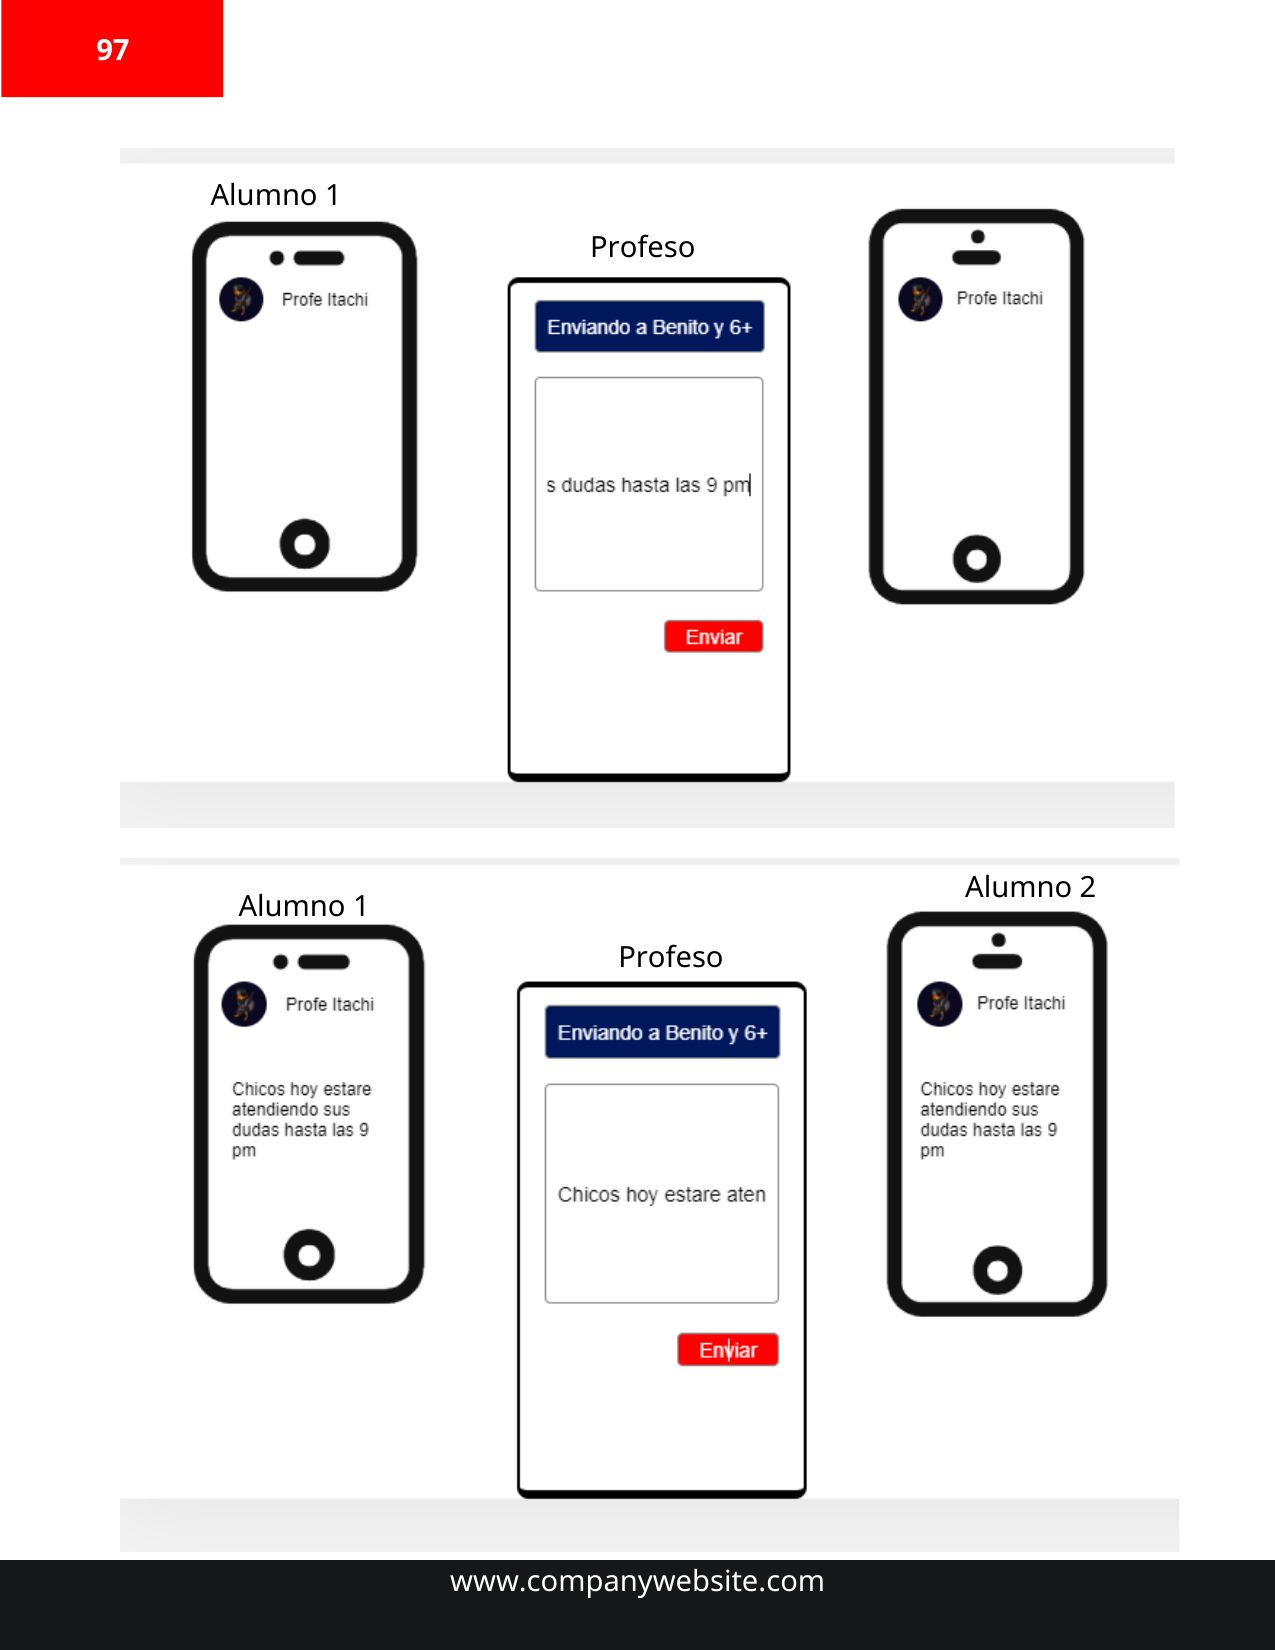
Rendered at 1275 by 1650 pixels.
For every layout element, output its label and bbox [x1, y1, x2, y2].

picture [120, 858, 1180, 1552]
picture [120, 148, 1175, 828]
